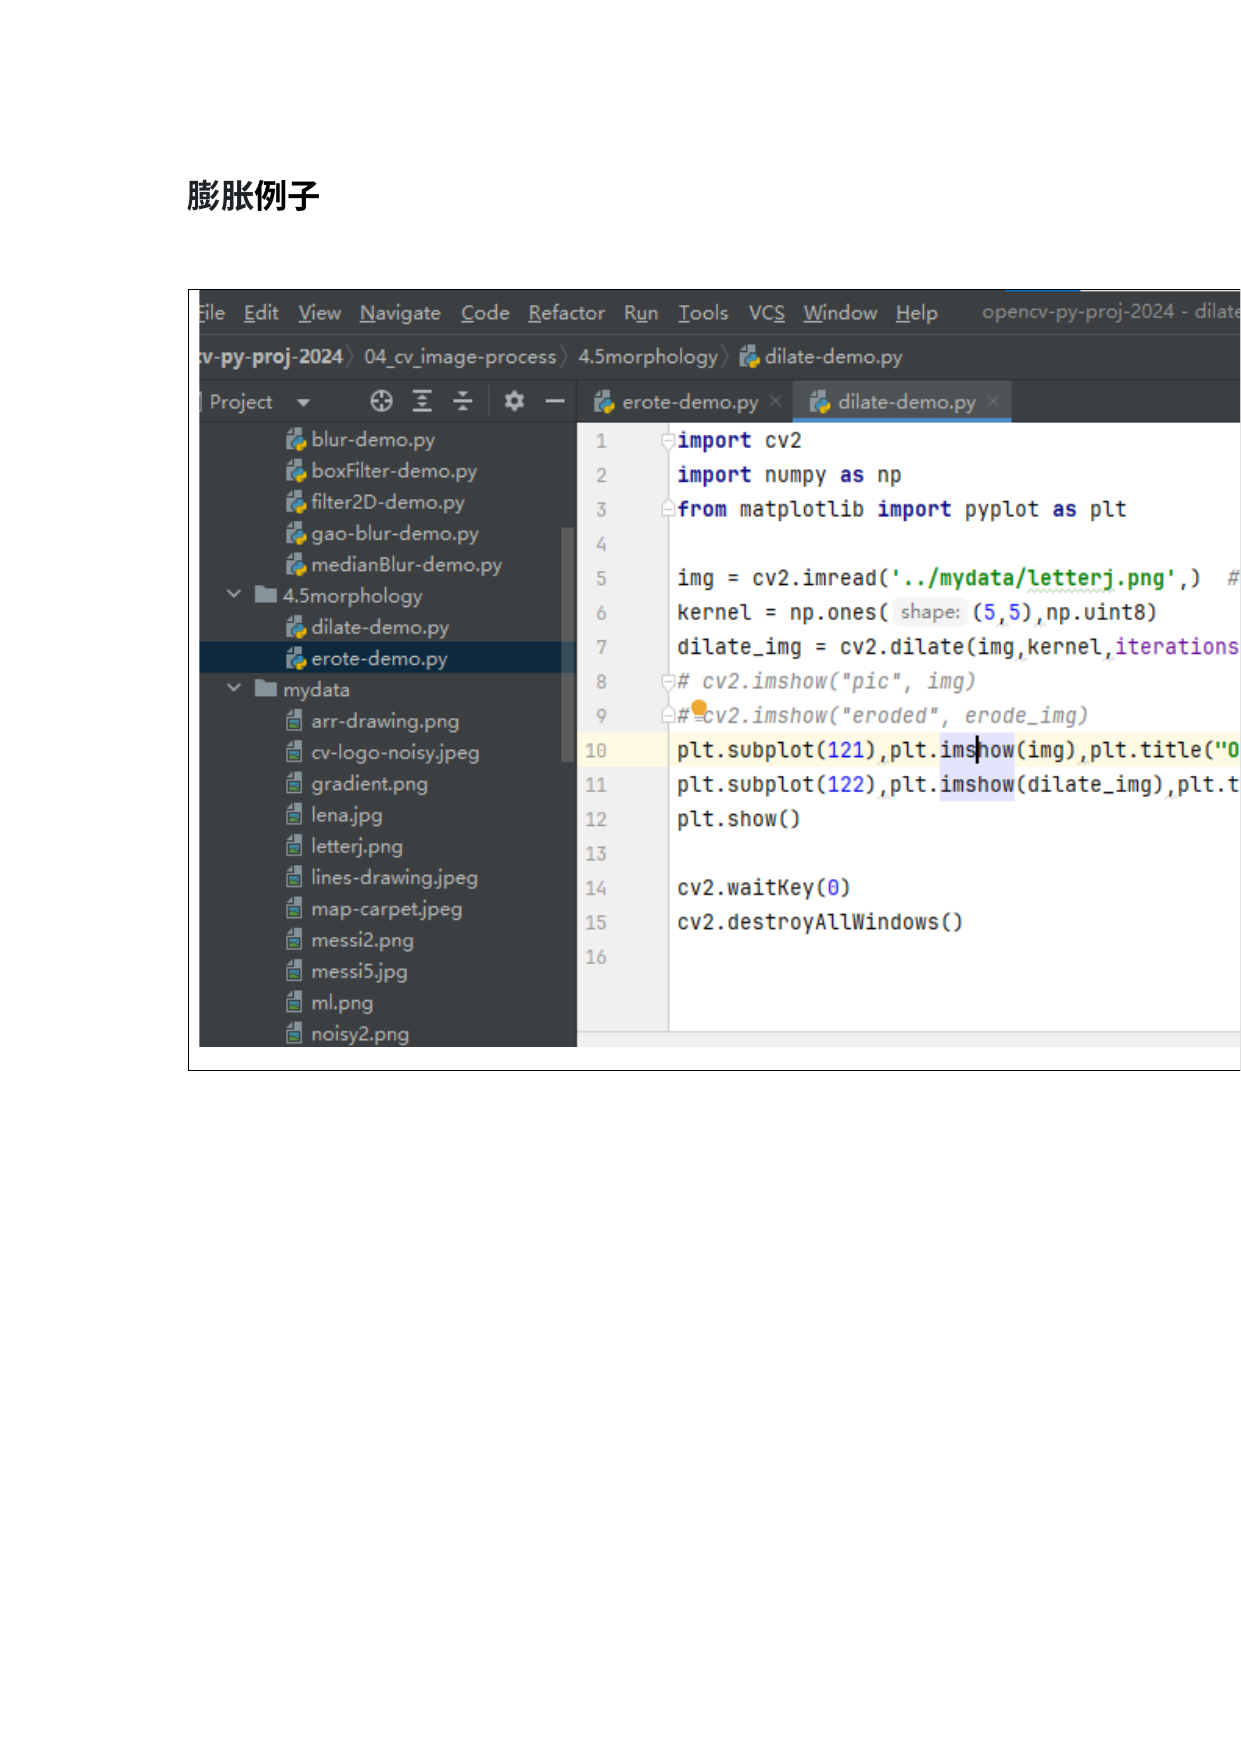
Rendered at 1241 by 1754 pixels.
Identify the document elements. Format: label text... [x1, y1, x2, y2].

table_header [189, 290, 1240, 1070]
subtitle 膨胀例子 [187, 162, 1053, 227]
picture [199, 290, 1241, 1047]
